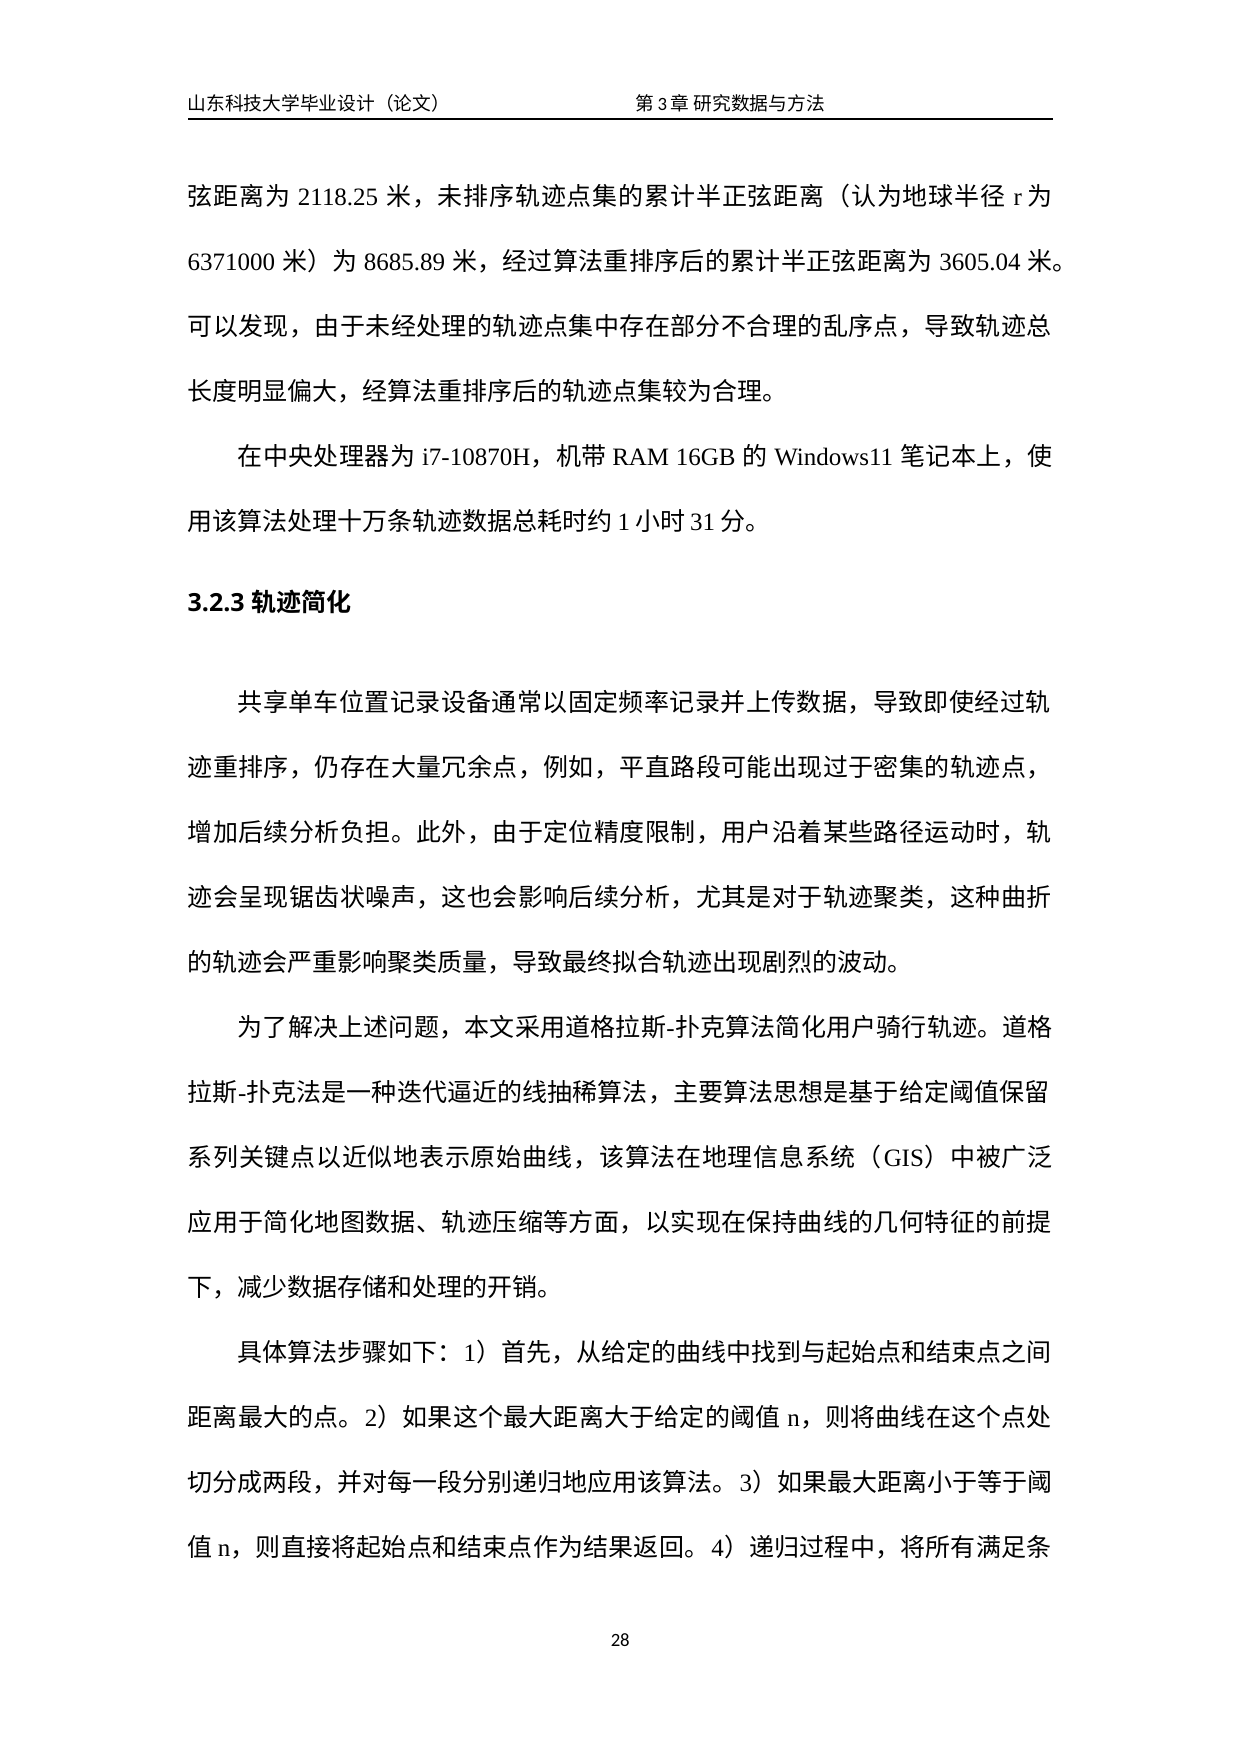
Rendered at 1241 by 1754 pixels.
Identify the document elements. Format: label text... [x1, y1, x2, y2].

text 在中央处理器为 i7-10870H，机带RAM 16GB 的 Windows11 笔记本上，使用该算法处理十万条轨迹数据总耗时约1小时31分。 [187, 422, 1053, 552]
text 3.2.3 轨迹简化 [187, 568, 1053, 633]
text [187, 1318, 1053, 1578]
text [187, 162, 1053, 422]
text 共享单车位置记录设备通常以固定频率记录并上传数据，导致即使经过轨迹重排序，仍存在大量冗余点，例如，平直路段可能出现过于密集的轨迹点，增加后续分析负担。此外，由于定位精度限制，用户沿着某些路径运动时，轨迹会呈现锯齿状噪声，这也会影响后续分析，尤其是对于轨迹聚类，这种曲折的轨迹会严重影响聚类质量，导致最终拟合轨迹出现剧烈的波动。 [187, 668, 1053, 993]
text 为了解决上述问题，本文采用道格拉斯-扑克算法简化用户骑行轨迹。道格拉斯-扑克法是一种迭代逼近的线抽稀算法，主要算法思想是基于给定阈值保留系列关键点以近似地表示原始曲线，该算法在地理信息系统（GIS）中被广泛应用于简化地图数据、轨迹压缩等方面，以实现在保持曲线的几何特征的前提下，减少数据存储和处理的开销。 [187, 993, 1053, 1318]
